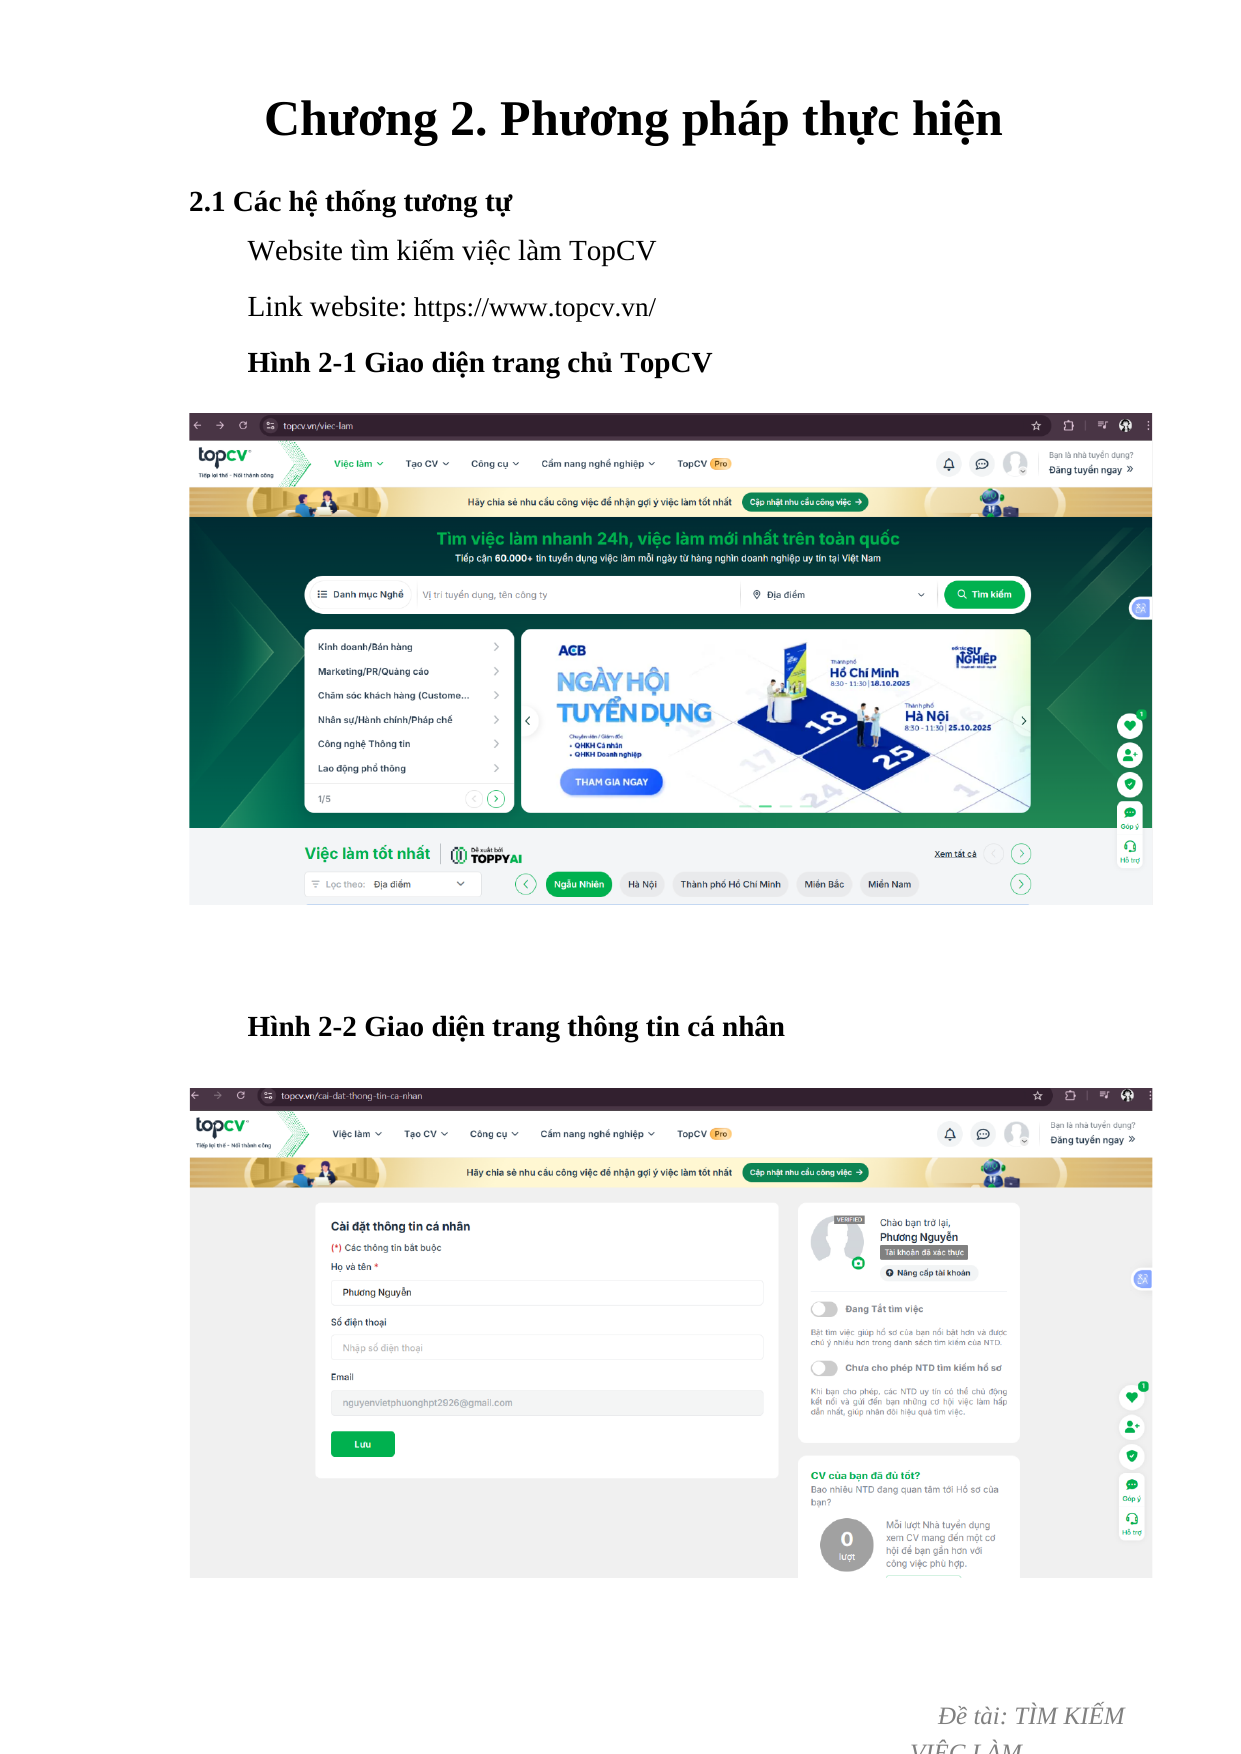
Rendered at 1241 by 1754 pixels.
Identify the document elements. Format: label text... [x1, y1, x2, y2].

picture [189, 1088, 1153, 1578]
subtitle 2.1 Các hệ thống tương tự [189, 175, 1152, 221]
text Hình 2-1 Giao diện trang chủ TopCV [247, 345, 1152, 379]
subtitle Chương 2. Phương pháp thực hiện [189, 88, 1152, 146]
list Link website: https://www.topcv.vn/ [247, 289, 1152, 323]
picture [189, 413, 1153, 905]
text Hình 2-2 Giao diện trang thông tin cá nhân [247, 1009, 1152, 1042]
list Website tìm kiếm việc làm TopCV [247, 233, 1152, 267]
